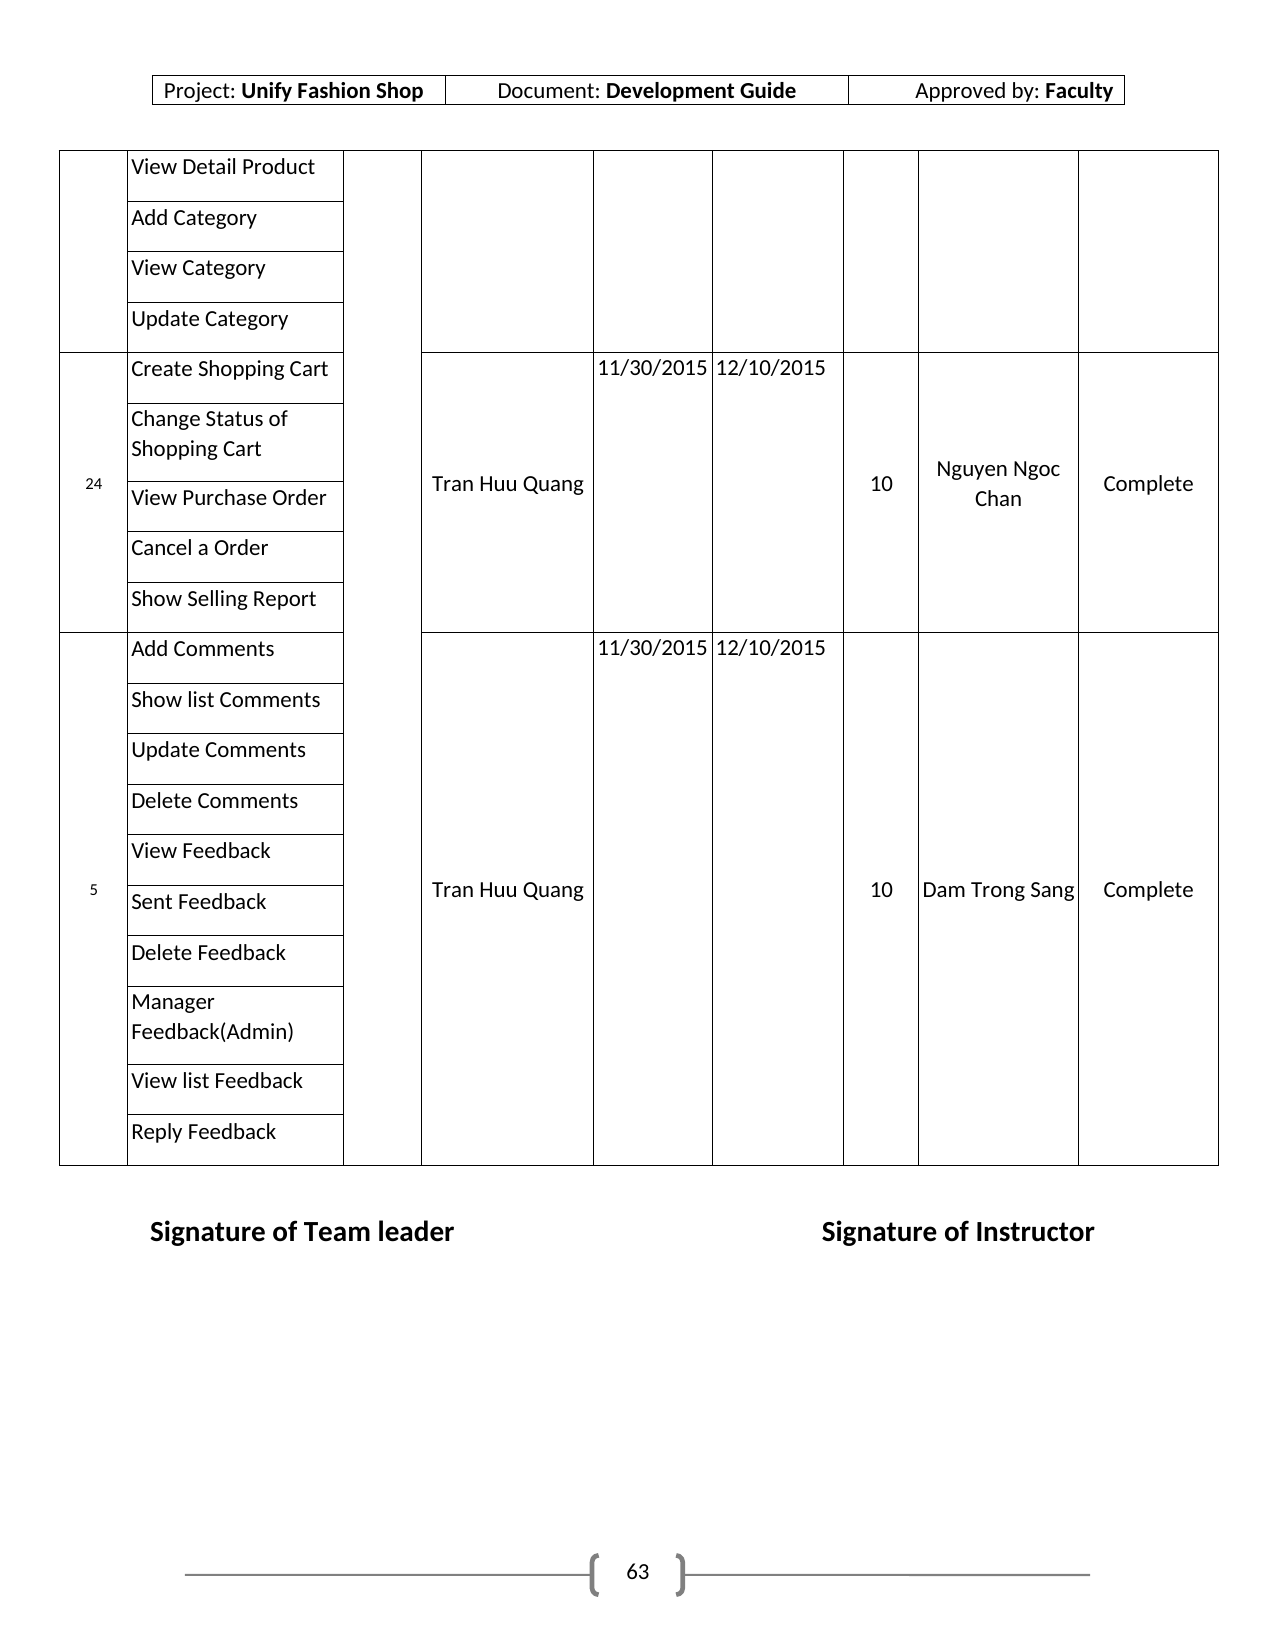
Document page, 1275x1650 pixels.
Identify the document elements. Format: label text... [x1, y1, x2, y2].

table_cell Add Comments [128, 633, 343, 683]
table_cell View list Feedback [128, 1065, 343, 1114]
table_cell Create Shopping Cart [128, 353, 343, 403]
table_cell Complete [1079, 633, 1218, 1165]
table_cell Sent Feedback [128, 886, 343, 935]
table_cell Change Status of Shopping Cart [128, 404, 343, 481]
table_cell Cancel a Order [128, 532, 343, 582]
table_cell 24 [60, 353, 127, 632]
table_cell Tran Huu Quang [422, 633, 593, 1165]
table_cell View Category [128, 252, 343, 302]
table_cell 10 [844, 633, 918, 1165]
table_cell Show list Comments [128, 684, 343, 733]
table_cell 5 [60, 633, 127, 1165]
table_cell 12/10/2015 [713, 353, 843, 632]
table_cell 10 [844, 353, 918, 632]
table_cell 12/10/2015 [713, 633, 843, 1165]
table_cell View Feedback [128, 835, 343, 885]
table_cell Update Category [128, 303, 343, 352]
table_cell Delete Feedback [128, 936, 343, 986]
table_cell Reply Feedback [128, 1115, 343, 1165]
table_cell 11/30/2015 [594, 633, 712, 1165]
table_cell Dam Trong Sang [919, 633, 1078, 1165]
table_cell Nguyen Ngoc Chan [919, 353, 1078, 632]
table_cell View Detail Product [128, 151, 343, 201]
table_cell Delete Comments [128, 785, 343, 834]
table_cell Complete [1079, 353, 1218, 632]
text Signature of Team leader Signature of Instructor [150, 1213, 1125, 1248]
table_cell Tran Huu Quang [422, 353, 593, 632]
table_cell Update Comments [128, 734, 343, 784]
table_cell 11/30/2015 [594, 353, 712, 632]
table_cell Add Category [128, 202, 343, 251]
table_cell View Purchase Order [128, 482, 343, 531]
table_cell Show Selling Report [128, 583, 343, 632]
table_cell Manager Feedback(Admin) [128, 987, 343, 1064]
